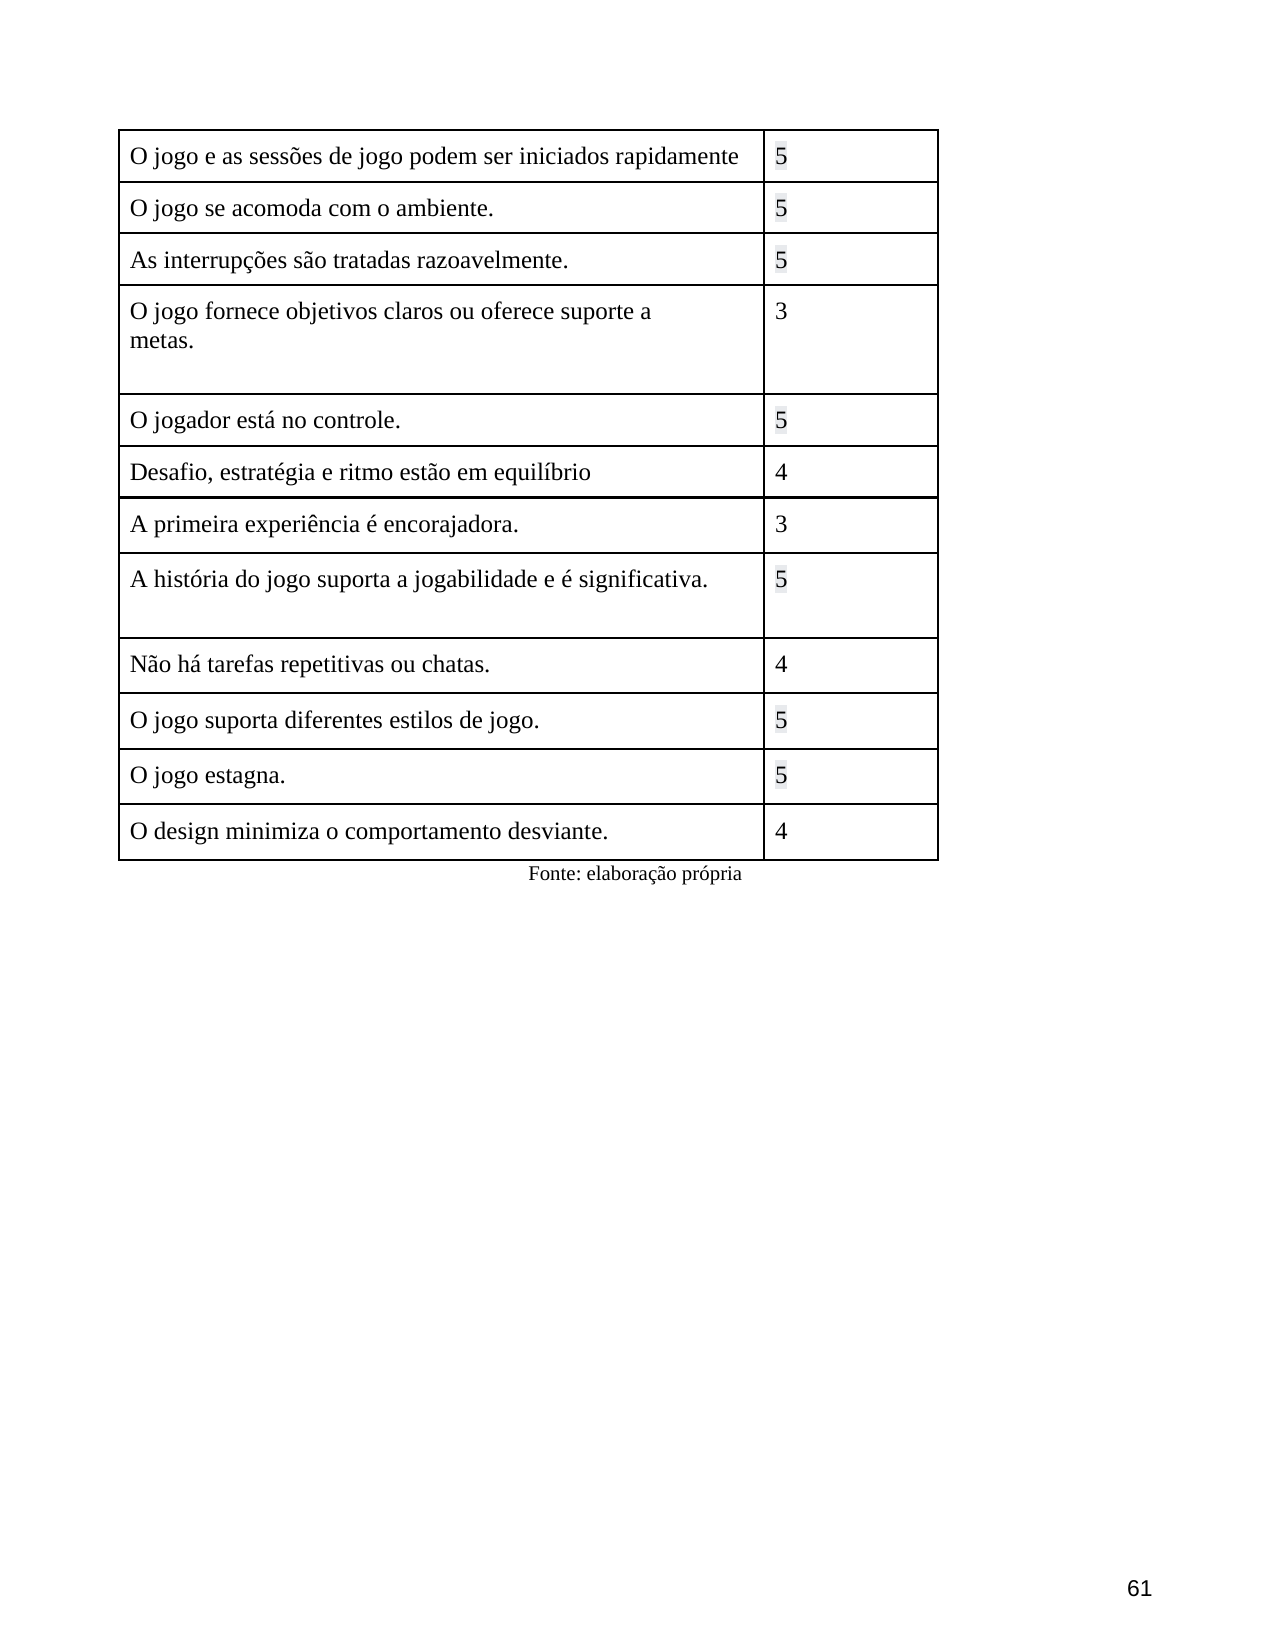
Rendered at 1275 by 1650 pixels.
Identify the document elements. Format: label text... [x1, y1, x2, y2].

table_cell [765, 395, 937, 445]
table_cell [765, 750, 937, 803]
table_cell [765, 286, 937, 393]
table_cell [765, 554, 937, 637]
table_cell O jogo suporta diferentes estilos de jogo. [120, 694, 763, 748]
table_cell O design minimiza o comportamento desviante. [120, 805, 763, 859]
table_cell O jogador está no controle. [120, 395, 763, 445]
table_cell A primeira experiência é encorajadora. [120, 499, 763, 552]
table_cell [765, 131, 937, 181]
table_cell [765, 234, 937, 284]
table_cell Não há tarefas repetitivas ou chatas. [120, 639, 763, 692]
table_cell [765, 639, 937, 692]
text Fonte: elaboração própria [118, 861, 1152, 885]
table_cell [765, 183, 937, 232]
table_cell [765, 805, 937, 859]
table_cell As interrupções são tratadas razoavelmente. [120, 234, 763, 284]
table_cell O jogo se acomoda com o ambiente. [120, 183, 763, 232]
table_cell O jogo e as sessões de jogo podem ser iniciados rapidamente [120, 131, 763, 181]
table_cell A história do jogo suporta a jogabilidade e é significativa. [120, 554, 763, 637]
table_cell O jogo estagna. [120, 750, 763, 803]
table_cell [765, 694, 937, 748]
table_cell O jogo fornece objetivos claros ou oferece suporte a metas. [120, 286, 763, 393]
table_cell [765, 447, 937, 496]
table_cell [765, 499, 937, 552]
table_cell Desafio, estratégia e ritmo estão em equilíbrio [120, 447, 763, 496]
